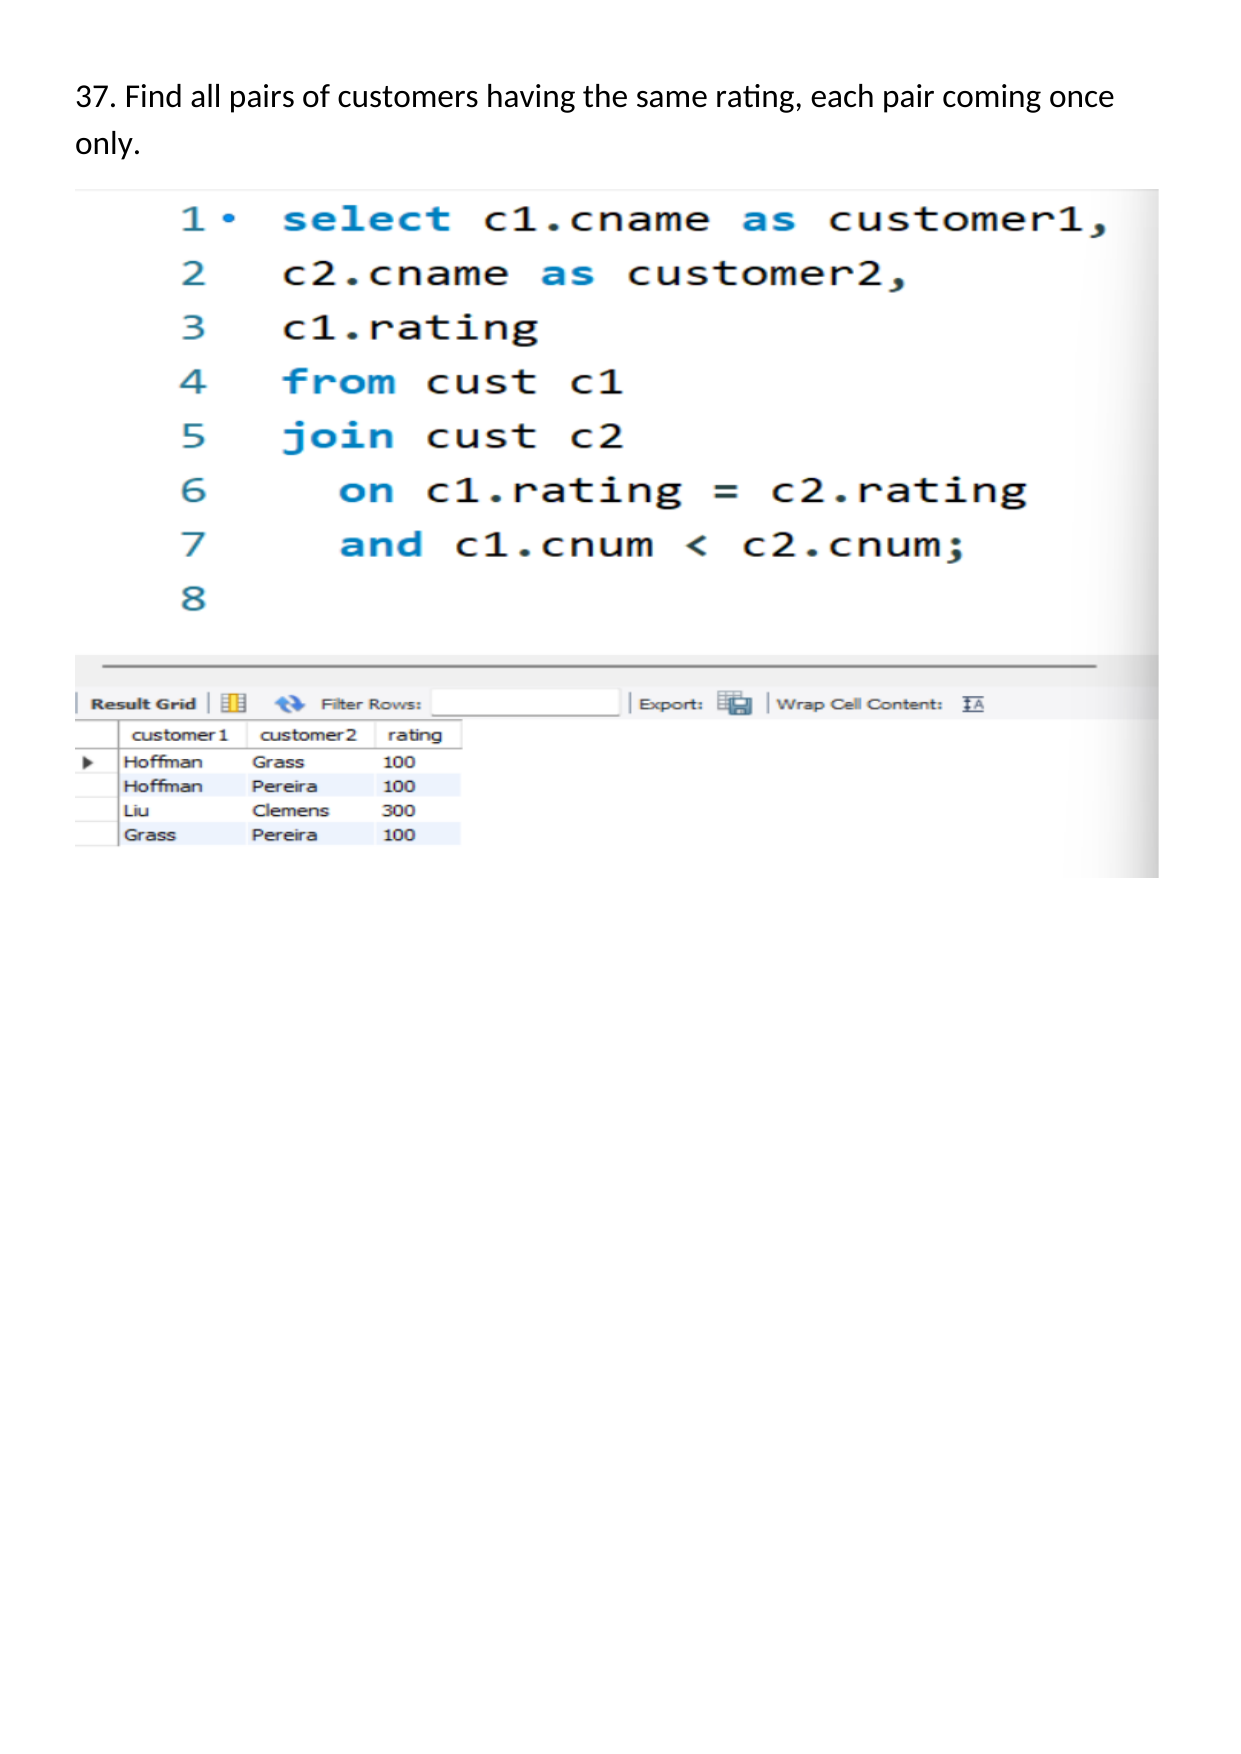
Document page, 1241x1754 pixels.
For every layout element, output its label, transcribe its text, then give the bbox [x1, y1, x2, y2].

picture [75, 189, 1159, 878]
text 37. Find all pairs of customers having the same rating, each pair coming once only. [75, 75, 1165, 162]
